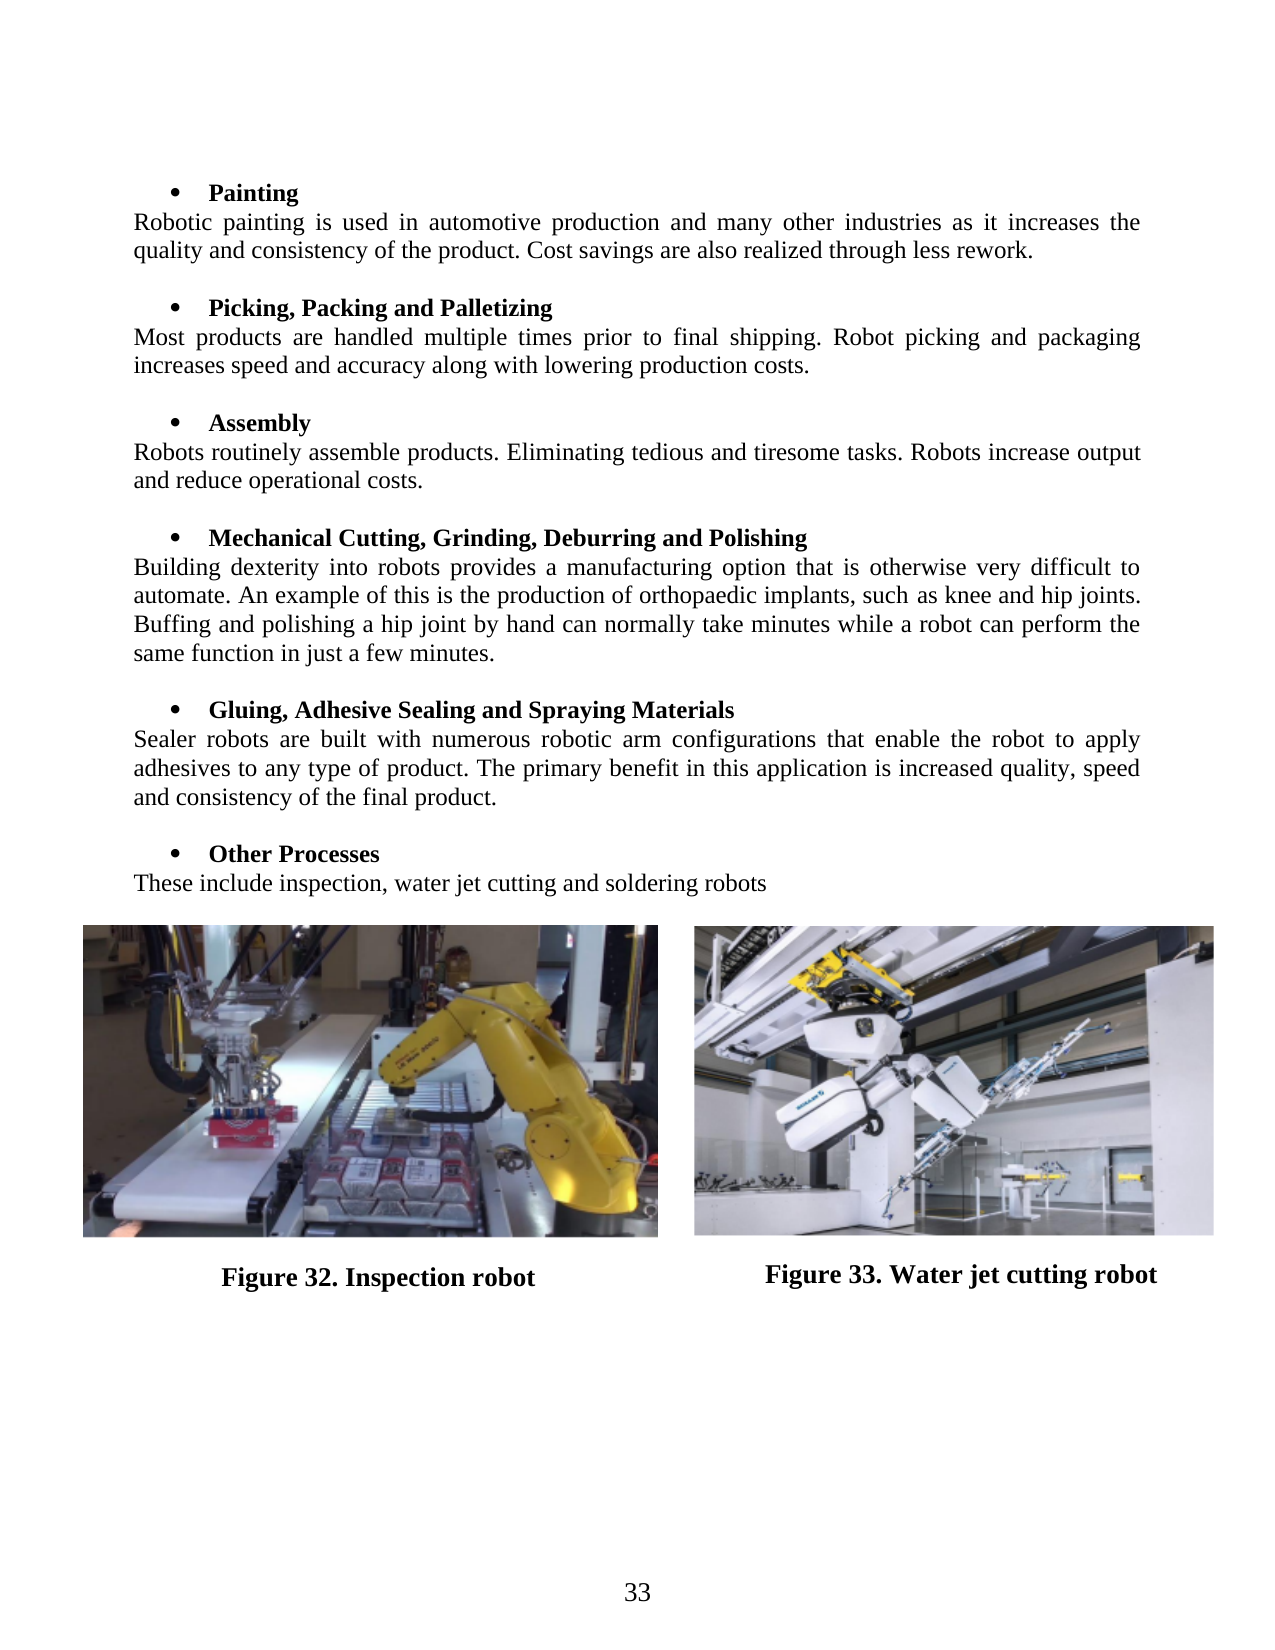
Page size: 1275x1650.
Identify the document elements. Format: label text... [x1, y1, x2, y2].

text Most products are handled multiple times prior to final shipping. Robot picking and packaging increases speed and accuracy along with lowering production costs. [133, 322, 1142, 379]
text Robots routinely assemble products. Eliminating tedious and tiresome tasks. Robots increase output and reduce operational costs. [133, 437, 1142, 494]
text Sealer robots are built with numerous robotic arm configurations that enable the robot to apply adhesives to any type of product. The primary benefit in this application is increased quality, speed and consistency of the final product. [133, 724, 1142, 811]
picture [83, 925, 658, 1239]
list Assembly [171, 408, 1142, 437]
picture [693, 926, 1214, 1237]
list Other Processes [171, 839, 1142, 868]
text Robotic painting is used in automotive production and many other industries as it increases the quality and consistency of the product. Cost savings are also realized through less rework. [133, 207, 1142, 264]
text These include inspection, water jet cutting and soldering robots [133, 868, 1142, 897]
text Building dexterity into robots provides a manufacturing option that is otherwise very difficult to automate. An example of this is the production of orthopaedic implants, such as knee and hip joints. Buffing and polishing a hip joint by hand can normally take minutes while a robot can perform the same function in just a few minutes. [133, 552, 1142, 667]
list Picking, Packing and Palletizing [171, 293, 1142, 322]
list Painting [171, 178, 1142, 207]
list Gluing, Adhesive Sealing and Spraying Materials [171, 696, 1142, 724]
list Mechanical Cutting, Grinding, Deburring and Polishing [171, 523, 1142, 552]
